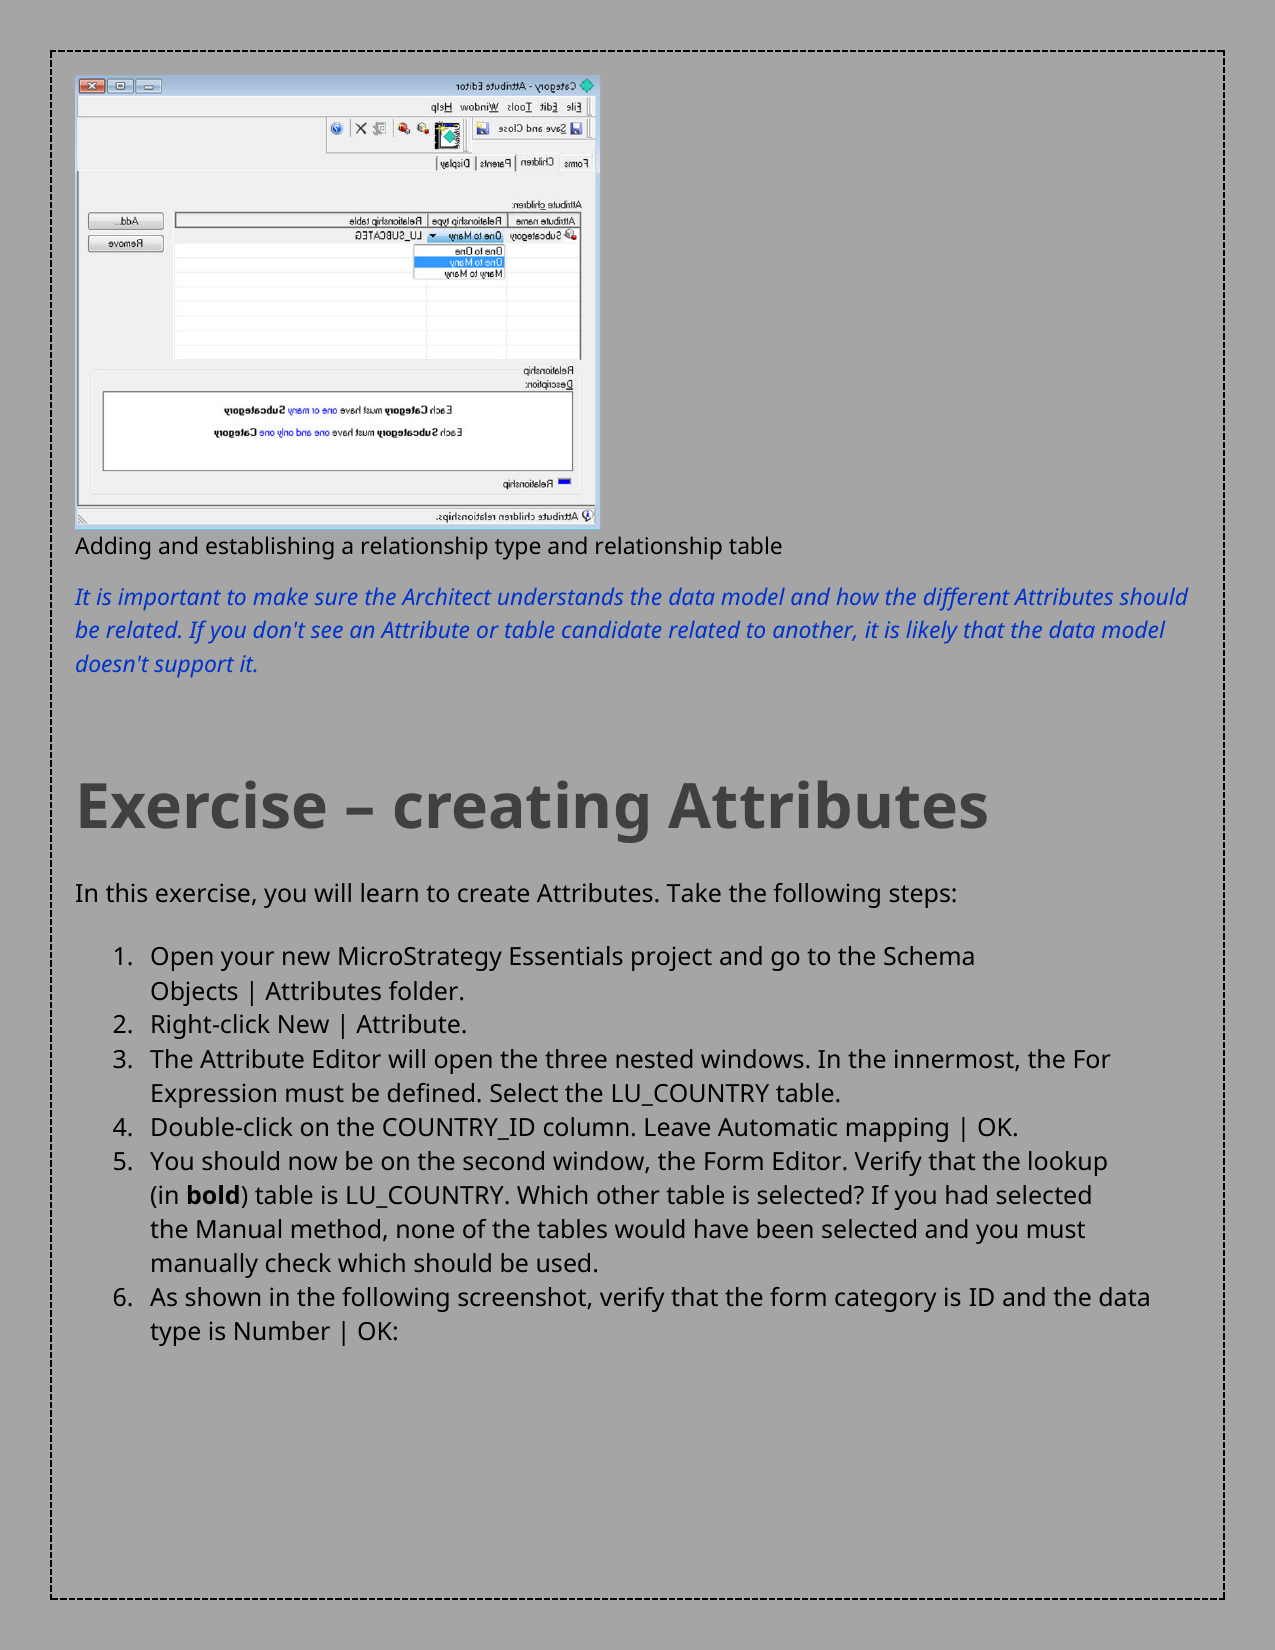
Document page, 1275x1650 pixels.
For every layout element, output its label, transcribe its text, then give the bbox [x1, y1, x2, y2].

text It is important to make sure the Architect understands the data model and how the different Attributes should be related. If you don't see an Attribute or table candidate related to another, it is likely that the data model doesn't support it. [75, 580, 1200, 679]
list Open your new MicroStrategy Essentials project and go to the Schema Objects | Attributes folder. [112, 939, 1200, 1007]
text In this exercise, you will learn to create Attributes. Take the following steps: [75, 876, 1200, 910]
list You should now be on the second window, the Form Editor. Verify that the lookup (in bold) table is LU_COUNTRY. Which other table is selected? If you had selected the Manual method, none of the tables would have been selected and you must manually check which should be used. [112, 1143, 1200, 1280]
text Exercise – creating Attributes [75, 762, 1200, 847]
picture [75, 75, 600, 530]
list Double-click on the COUNTRY_ID column. Leave Automatic mapping | OK. [112, 1109, 1200, 1143]
list The Attribute Editor will open the three nested windows. In the innermost, the For Expression must be defined. Select the LU_COUNTRY table. [112, 1041, 1200, 1109]
text Adding and establishing a relationship type and relationship table [75, 530, 1200, 561]
list As shown in the following screenshot, verify that the form category is ID and the data type is Number | OK: [112, 1280, 1200, 1348]
list Right-click New | Attribute. [112, 1007, 1200, 1041]
